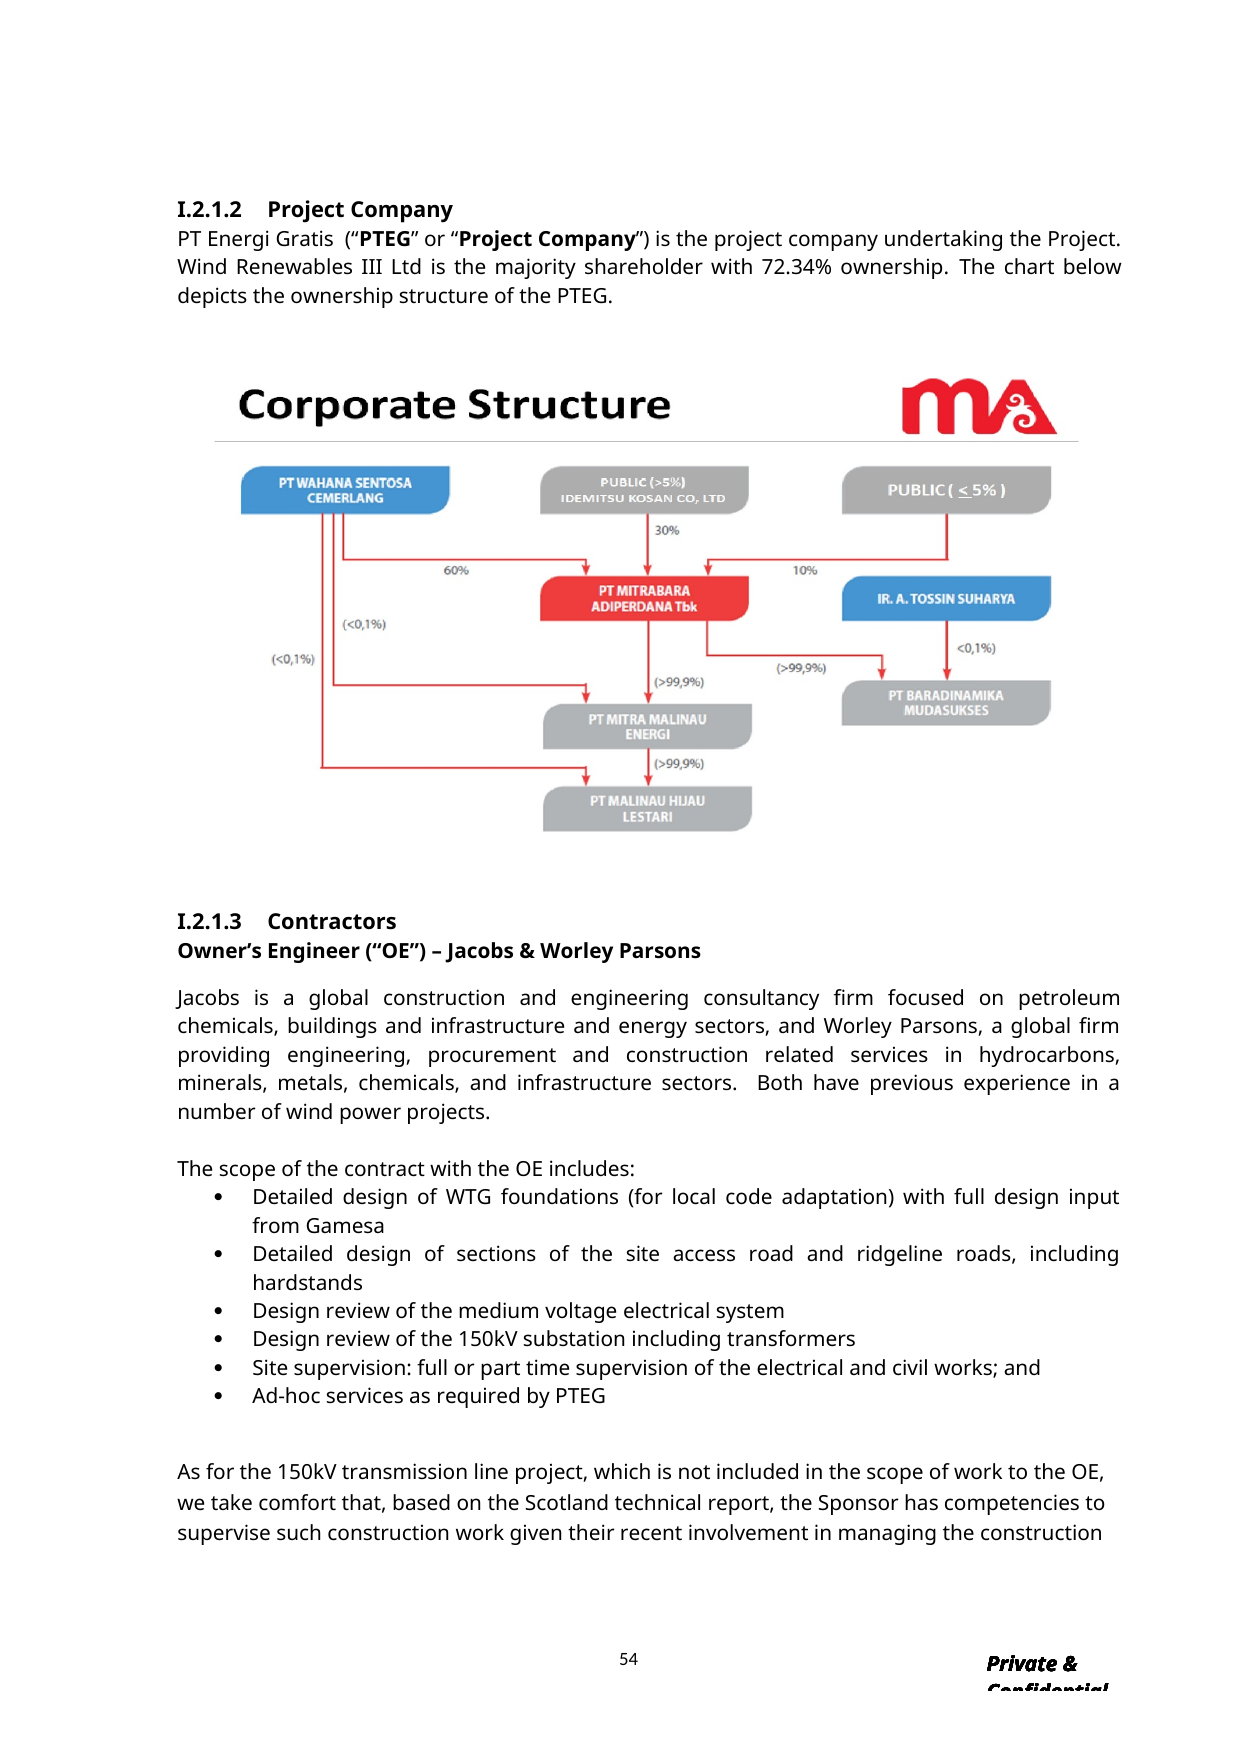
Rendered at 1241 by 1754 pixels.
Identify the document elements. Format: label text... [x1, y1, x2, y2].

list Detailed design of WTG foundations (for local code adaptation) with full design input from Gamesa [214, 1182, 1122, 1239]
text Jacobs is a global construction and engineering consultancy firm focused on petroleum chemicals, buildings and infrastructure and energy sectors, and Worley Parsons, a global firm providing engineering, procurement and construction related services in hydrocarbons, minerals, metals, chemicals, and infrastructure sectors. Both have previous experience in a number of wind power projects. [177, 983, 1122, 1125]
list Ad-hoc services as required by PTEG [214, 1381, 1122, 1410]
subtitle Project Company [177, 194, 1122, 224]
list Site supervision: full or part time supervision of the electrical and civil works; and [214, 1353, 1122, 1381]
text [177, 1457, 1122, 1547]
text The scope of the contract with the OE includes: [177, 1154, 1122, 1182]
list Design review of the 150kV substation including transformers [214, 1324, 1122, 1353]
subtitle Contractors [177, 906, 1122, 936]
list Design review of the medium voltage electrical system [214, 1296, 1122, 1324]
text Owner’s Engineer (“OE”) – Jacobs & Worley Parsons [177, 936, 1122, 964]
picture [214, 366, 1079, 859]
list Detailed design of sections of the site access road and ridgeline roads, including hardstands [214, 1239, 1122, 1296]
text PT Energi Gratis (“PTEG” or “Project Company”) is the project company undertaking the Project. Wind Renewables III Ltd is the majority shareholder with 72.34% ownership. The chart below depicts the ownership structure of the PTEG. [177, 224, 1122, 309]
